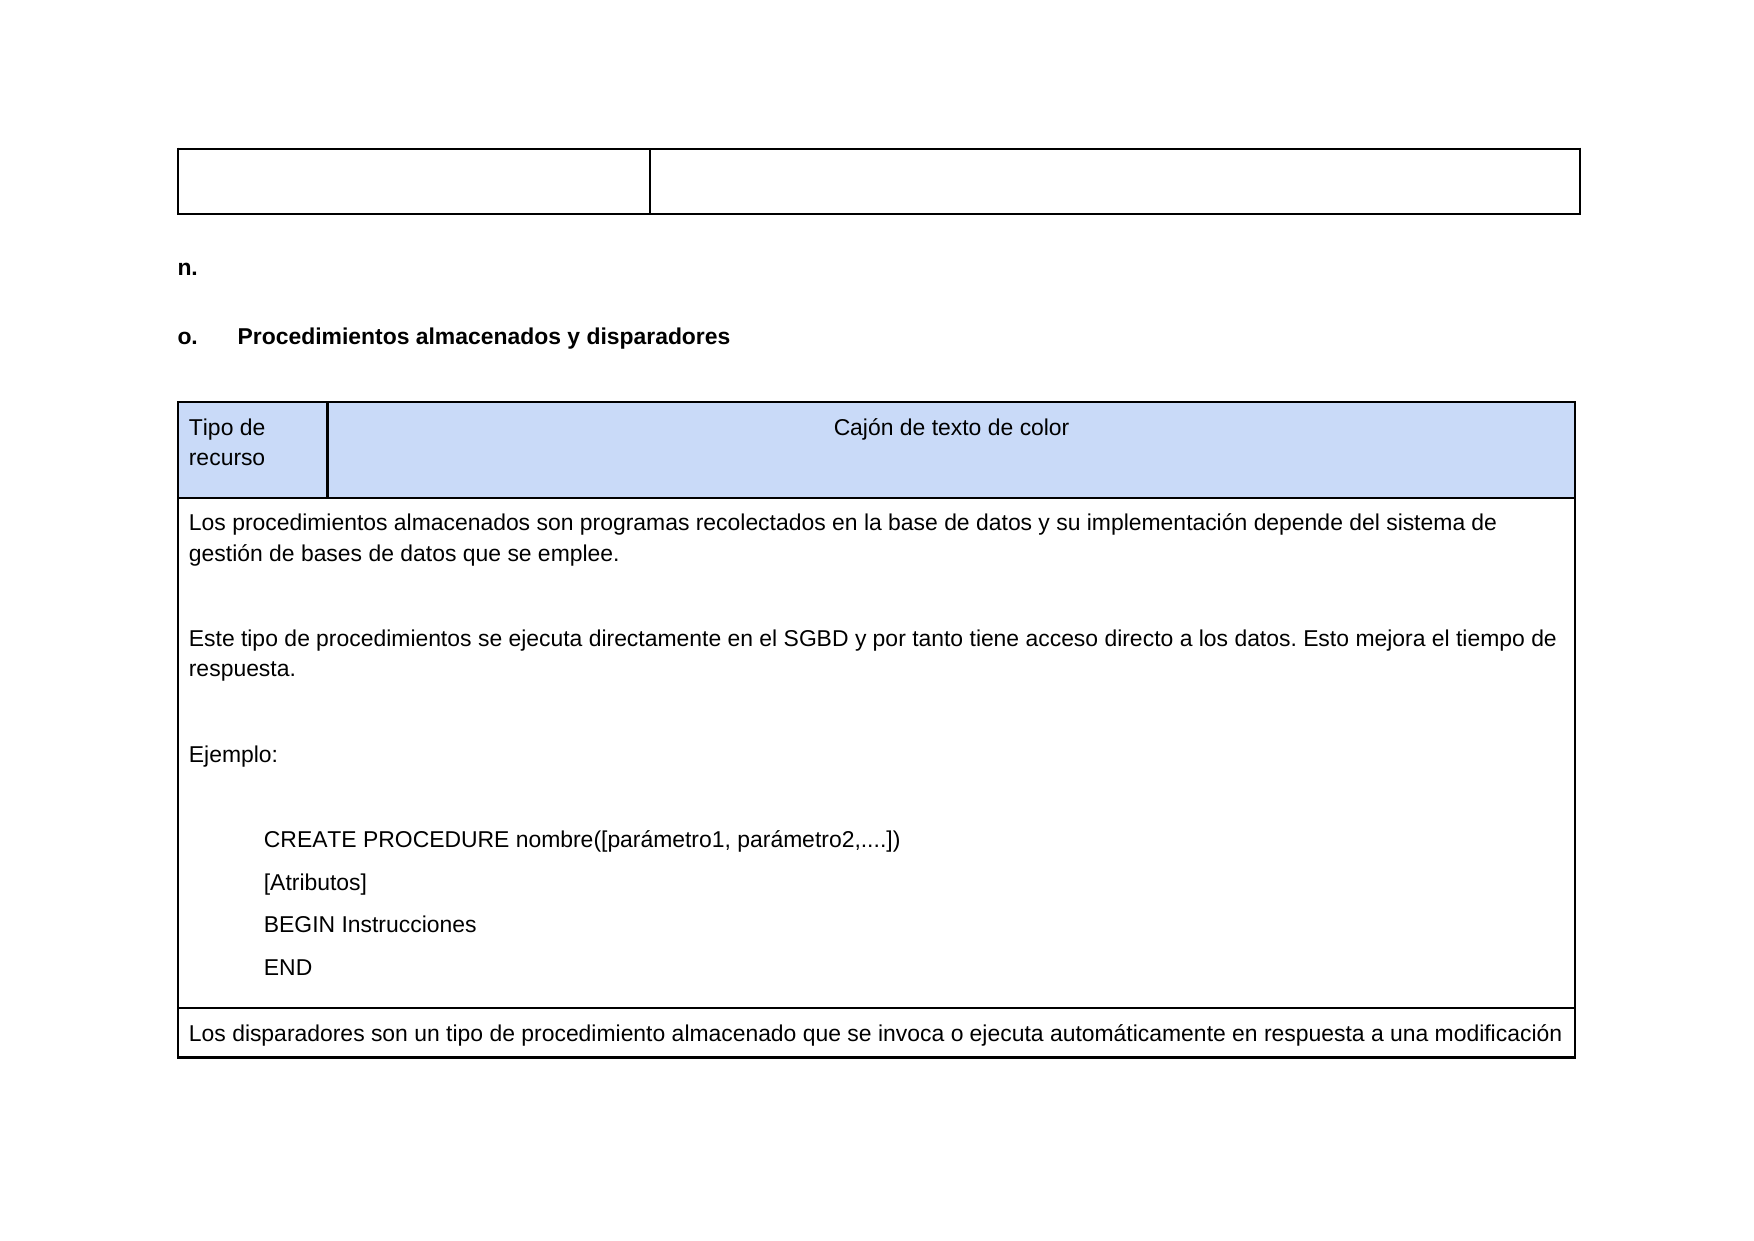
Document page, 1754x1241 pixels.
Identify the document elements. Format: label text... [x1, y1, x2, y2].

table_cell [179, 150, 649, 213]
table_header Tipo de recurso [179, 403, 326, 497]
table_header Cajón de texto de color [329, 403, 1574, 497]
subtitle Procedimientos almacenados y disparadores [177, 323, 1577, 349]
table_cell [179, 1009, 1574, 1056]
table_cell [651, 150, 1579, 213]
table_cell Los procedimientos almacenados son programas recolectados en la base de datos y su implementación depende del sistema de gestión de bases de datos que se emplee. Este tipo de procedimientos se ejecuta directamente en el SGBD y por tanto tiene acceso directo a los datos. Esto mejora el tiempo de respuesta. Ejemplo: CREATE PROCEDURE nombre([parámetro1, parámetro2,....]) [Atributos] BEGIN Instrucciones END [179, 499, 1574, 1007]
